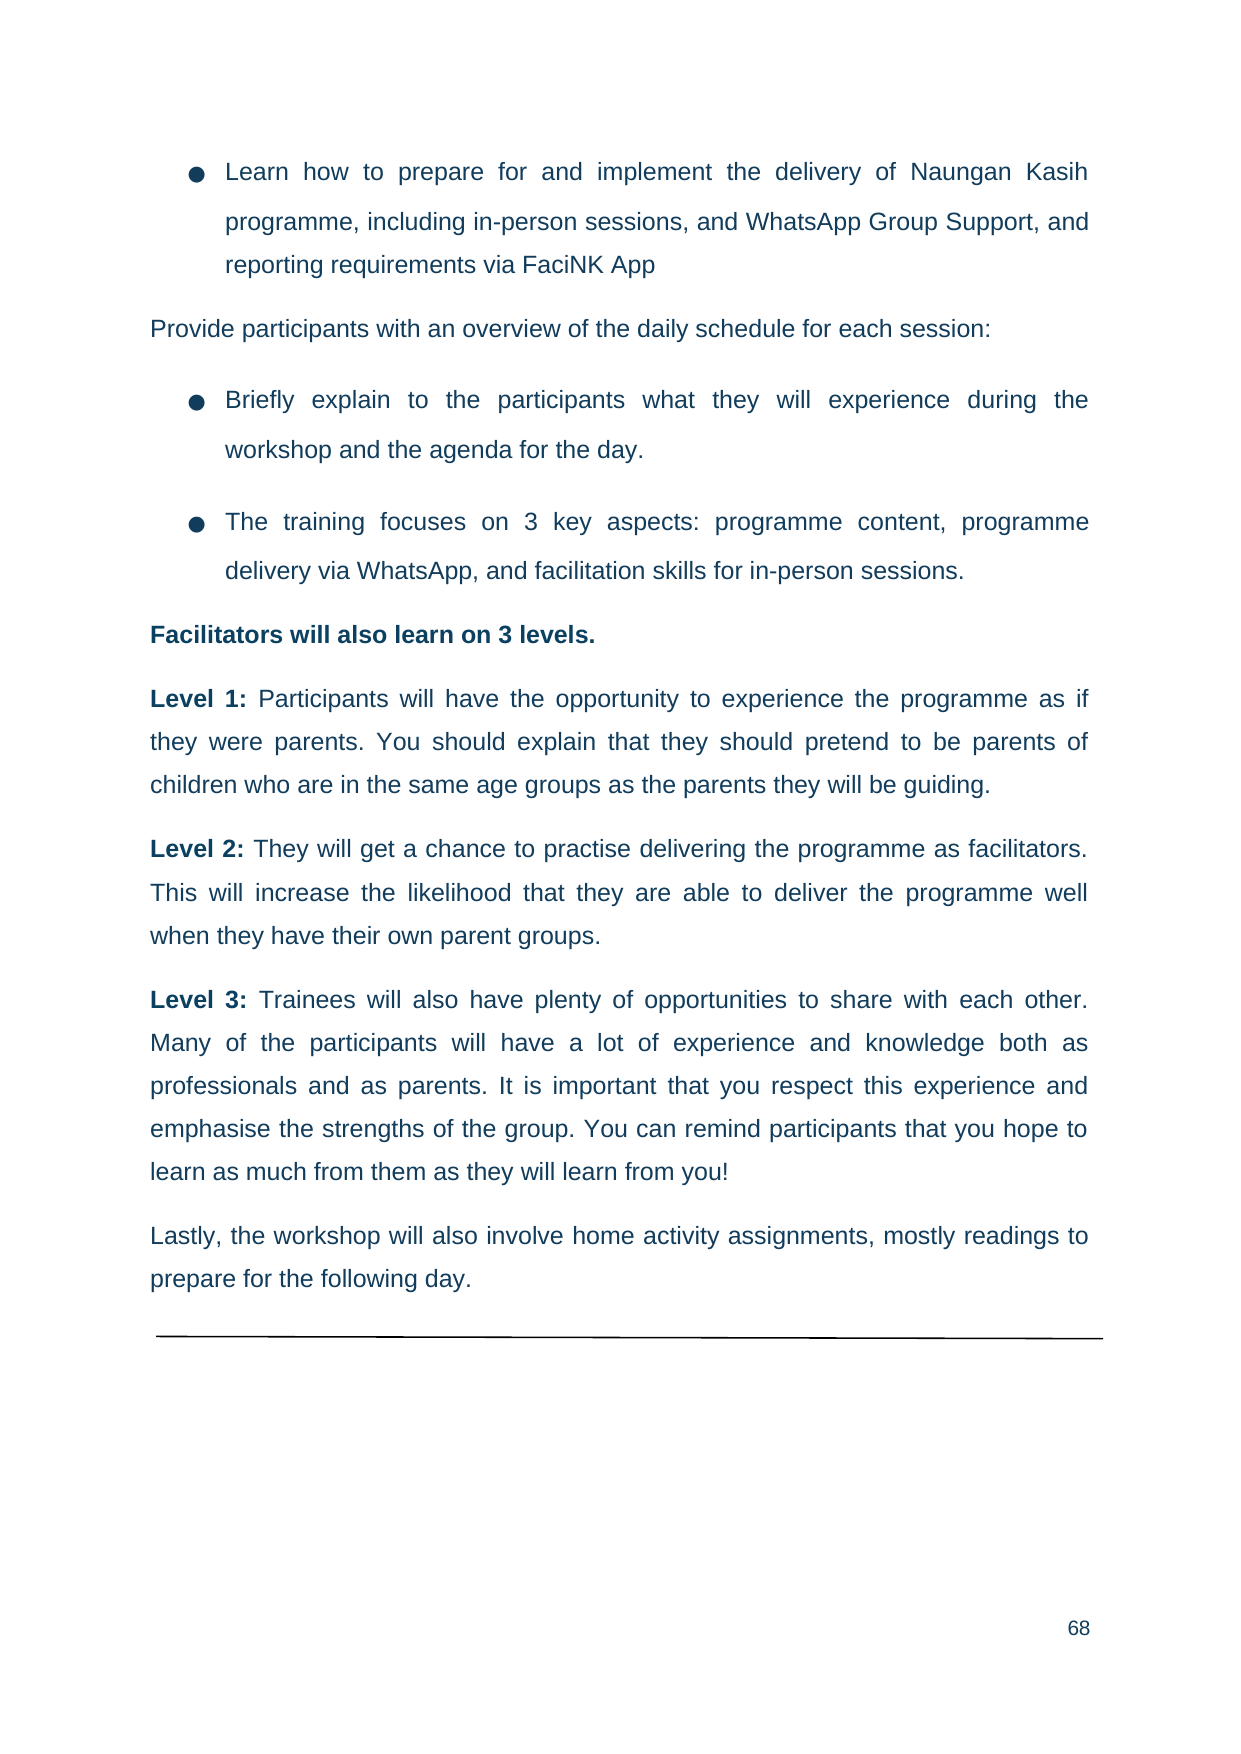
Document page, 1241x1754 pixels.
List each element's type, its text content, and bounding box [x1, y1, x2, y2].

list The training focuses on 3 key aspects: programme content, programme delivery via WhatsApp, and facilitation skills for in-person sessions. [187, 499, 1090, 585]
text Facilitators will also learn on 3 levels. [150, 620, 1090, 649]
text Level 2: They will get a chance to practise delivering the programme as facilitators. This will increase the likelihood that they are able to deliver the programme well when they have their own parent groups. [150, 834, 1090, 949]
text Lastly, the workshop will also involve home activity assignments, mostly readings to prepare for the following day. [150, 1221, 1090, 1293]
text Provide participants with an overview of the daily schedule for each session: [150, 314, 1090, 343]
text Level 3: Trainees will also have plenty of opportunities to share with each other. Many of the participants will have a lot of experience and knowledge both as professionals and as parents. It is important that you respect this experience and emphasise the strengths of the group. You can remind participants that you hope to learn as much from them as they will learn from you! [150, 984, 1090, 1186]
text Level 1: Participants will have the opportunity to experience the programme as if they were parents. You should explain that they should pretend to be parents of children who are in the same age groups as the parents they will be guiding. [150, 684, 1090, 799]
list Learn how to prepare for and implement the delivery of Naungan Kasih programme, including in-person sessions, and WhatsApp Group Support, and reporting requirements via FaciNK App [187, 150, 1090, 279]
list Briefly explain to the participants what they will experience during the workshop and the agenda for the day. [187, 378, 1090, 464]
